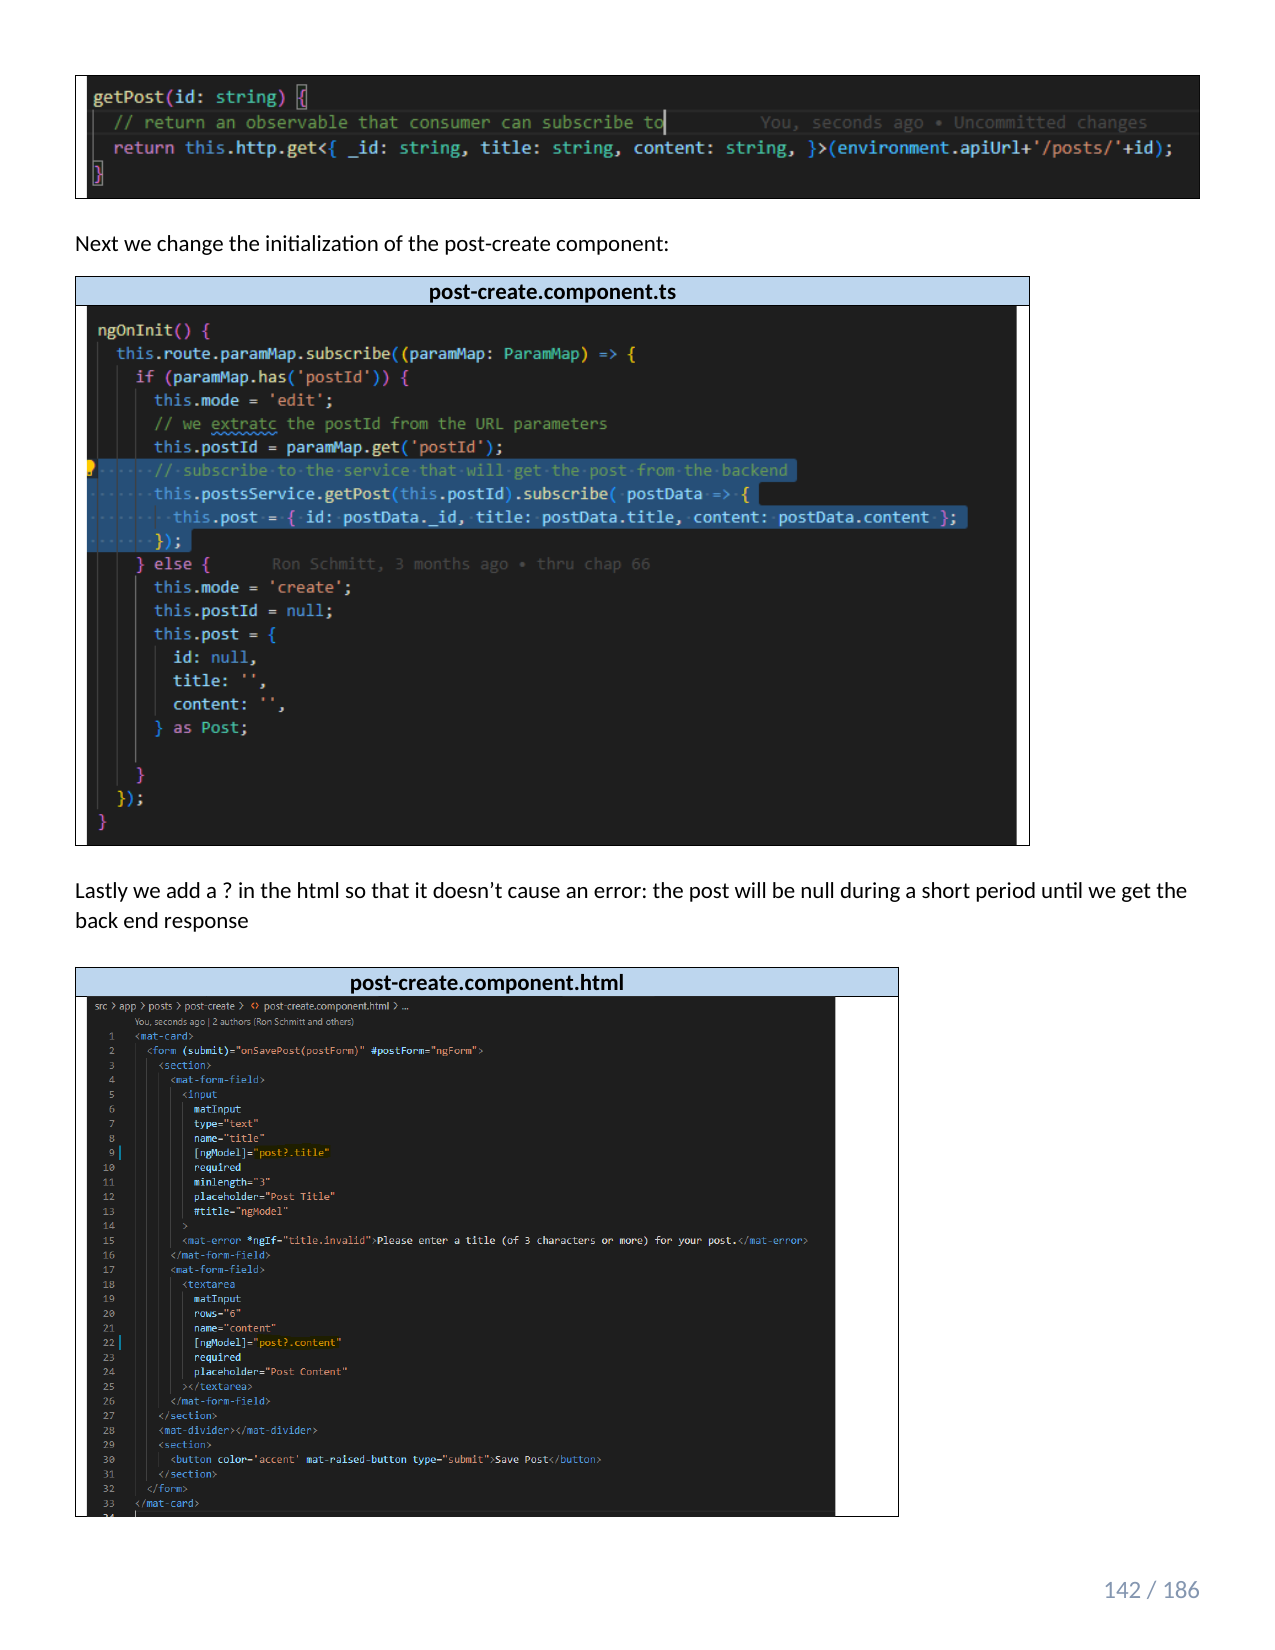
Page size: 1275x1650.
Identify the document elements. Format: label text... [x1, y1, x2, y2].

table_cell [76, 76, 86, 198]
picture [86, 306, 1017, 845]
table_header post-create.component.ts [76, 277, 1029, 305]
table_header post-create.component.html [76, 968, 898, 996]
text Lastly we add a ? in the html so that it doesn’t cause an error: the post will be null during a short period until we get the back end response [75, 876, 1200, 934]
table_cell [76, 997, 86, 1516]
picture [86, 76, 1200, 198]
table_cell [1017, 306, 1029, 845]
table_cell [836, 997, 898, 1516]
picture [86, 996, 836, 1517]
table_cell [76, 306, 86, 845]
text Next we change the initialization of the post-create component: [75, 229, 1200, 257]
